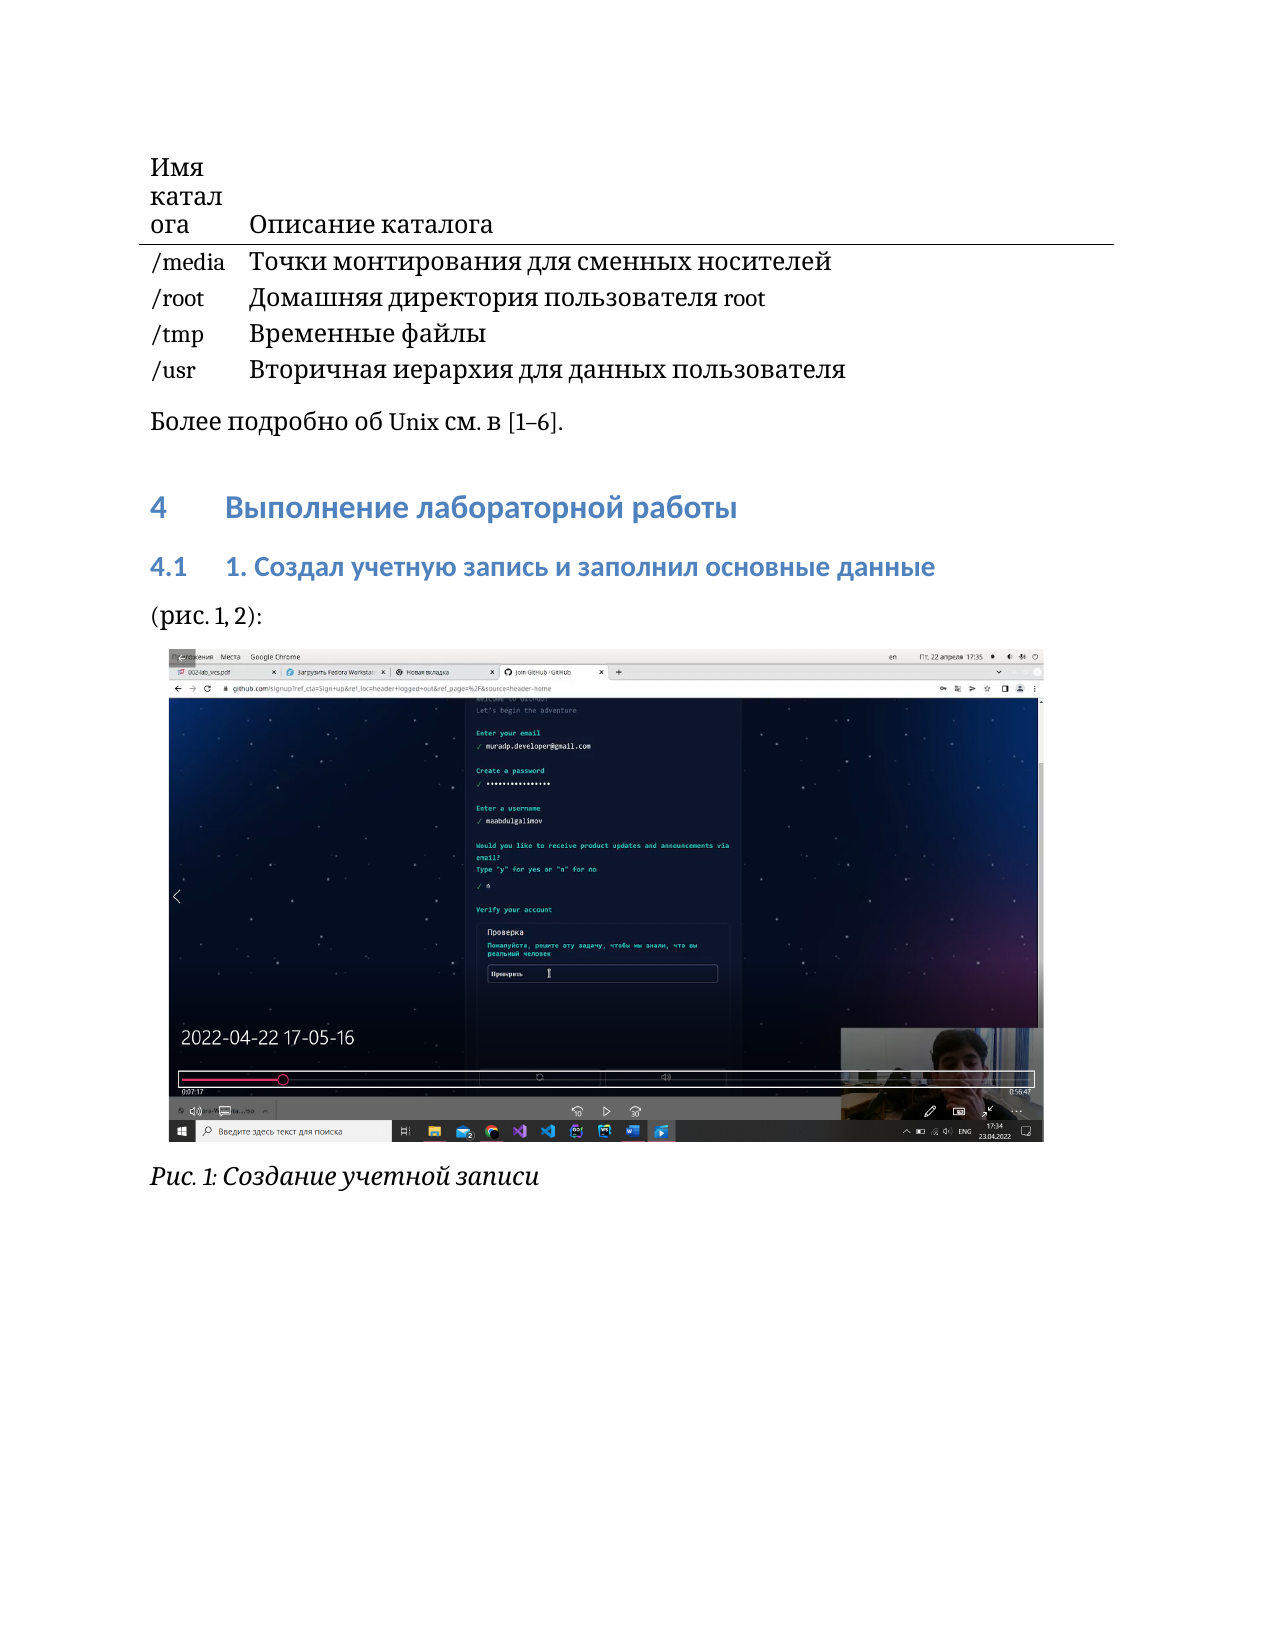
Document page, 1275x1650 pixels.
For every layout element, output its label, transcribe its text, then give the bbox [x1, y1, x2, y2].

table_cell Точки монтирования для сменных носителей [238, 245, 1114, 280]
table_cell /root [139, 280, 238, 316]
text Рис. 1: Создание учетной записи [150, 1162, 1125, 1191]
table_header Описание каталога [238, 150, 1114, 244]
subtitle 4 Выполнение лабораторной работы [150, 486, 1125, 527]
table_cell /media [139, 245, 238, 280]
table_cell Вторичная иерархия для данных пользователя [238, 353, 1114, 389]
table_cell /tmp [139, 316, 238, 352]
table_header Имя каталога [139, 150, 238, 244]
table_cell /usr [139, 353, 238, 389]
table_cell Временные файлы [238, 316, 1114, 352]
picture [168, 649, 1044, 1142]
subtitle 4.1 1. Создал учетную запись и заполнил основные данные [150, 548, 1125, 583]
text Более подробно об Unix см. в [1–6]. [150, 407, 1125, 436]
text (рис. 1, 2): [150, 602, 1125, 631]
table_cell Домашняя директория пользователя root [238, 280, 1114, 316]
